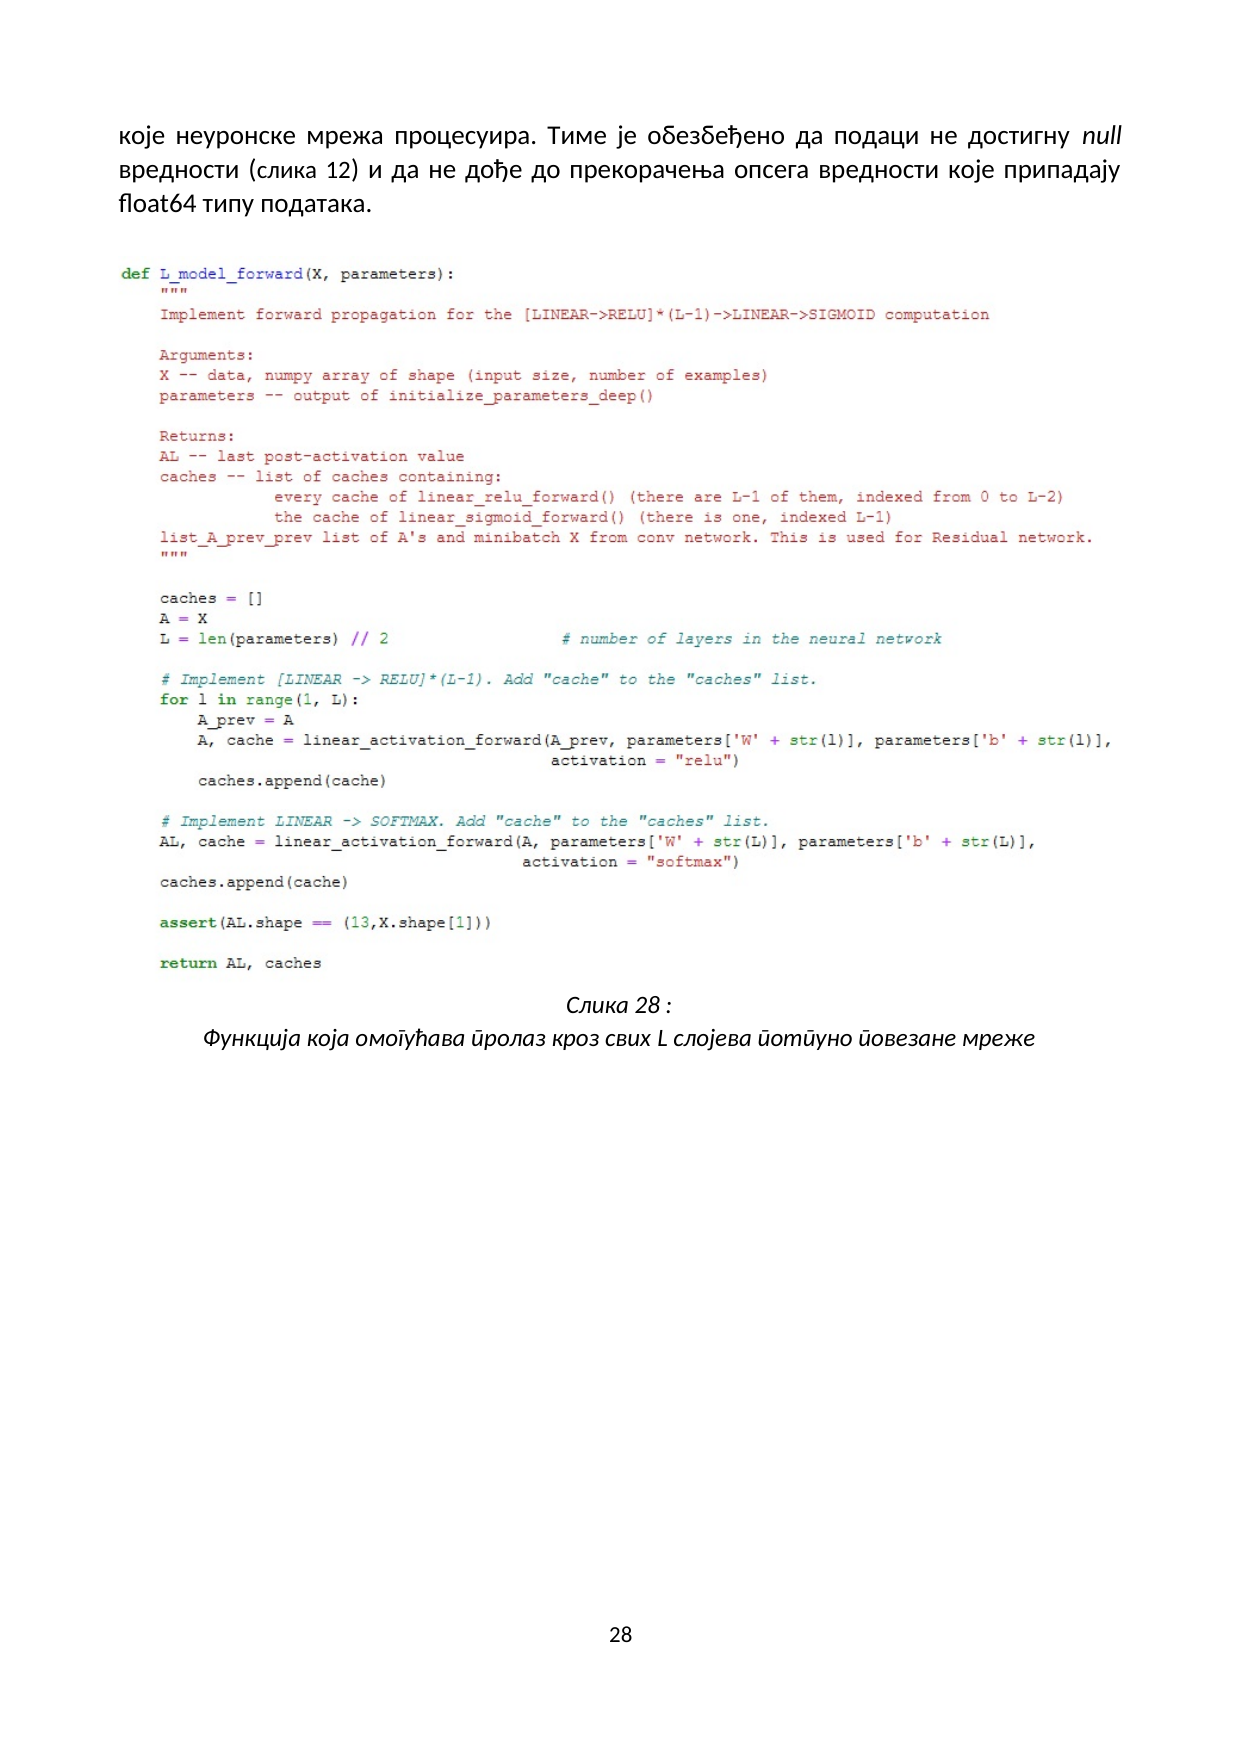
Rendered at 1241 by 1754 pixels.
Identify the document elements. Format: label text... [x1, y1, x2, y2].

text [118, 118, 1122, 219]
text Слика 28 : [118, 989, 1122, 1020]
picture [118, 256, 1123, 987]
text Функција која омогућава пролаз кроз свих L слојева потпуно повезане мреже [118, 1022, 1122, 1052]
